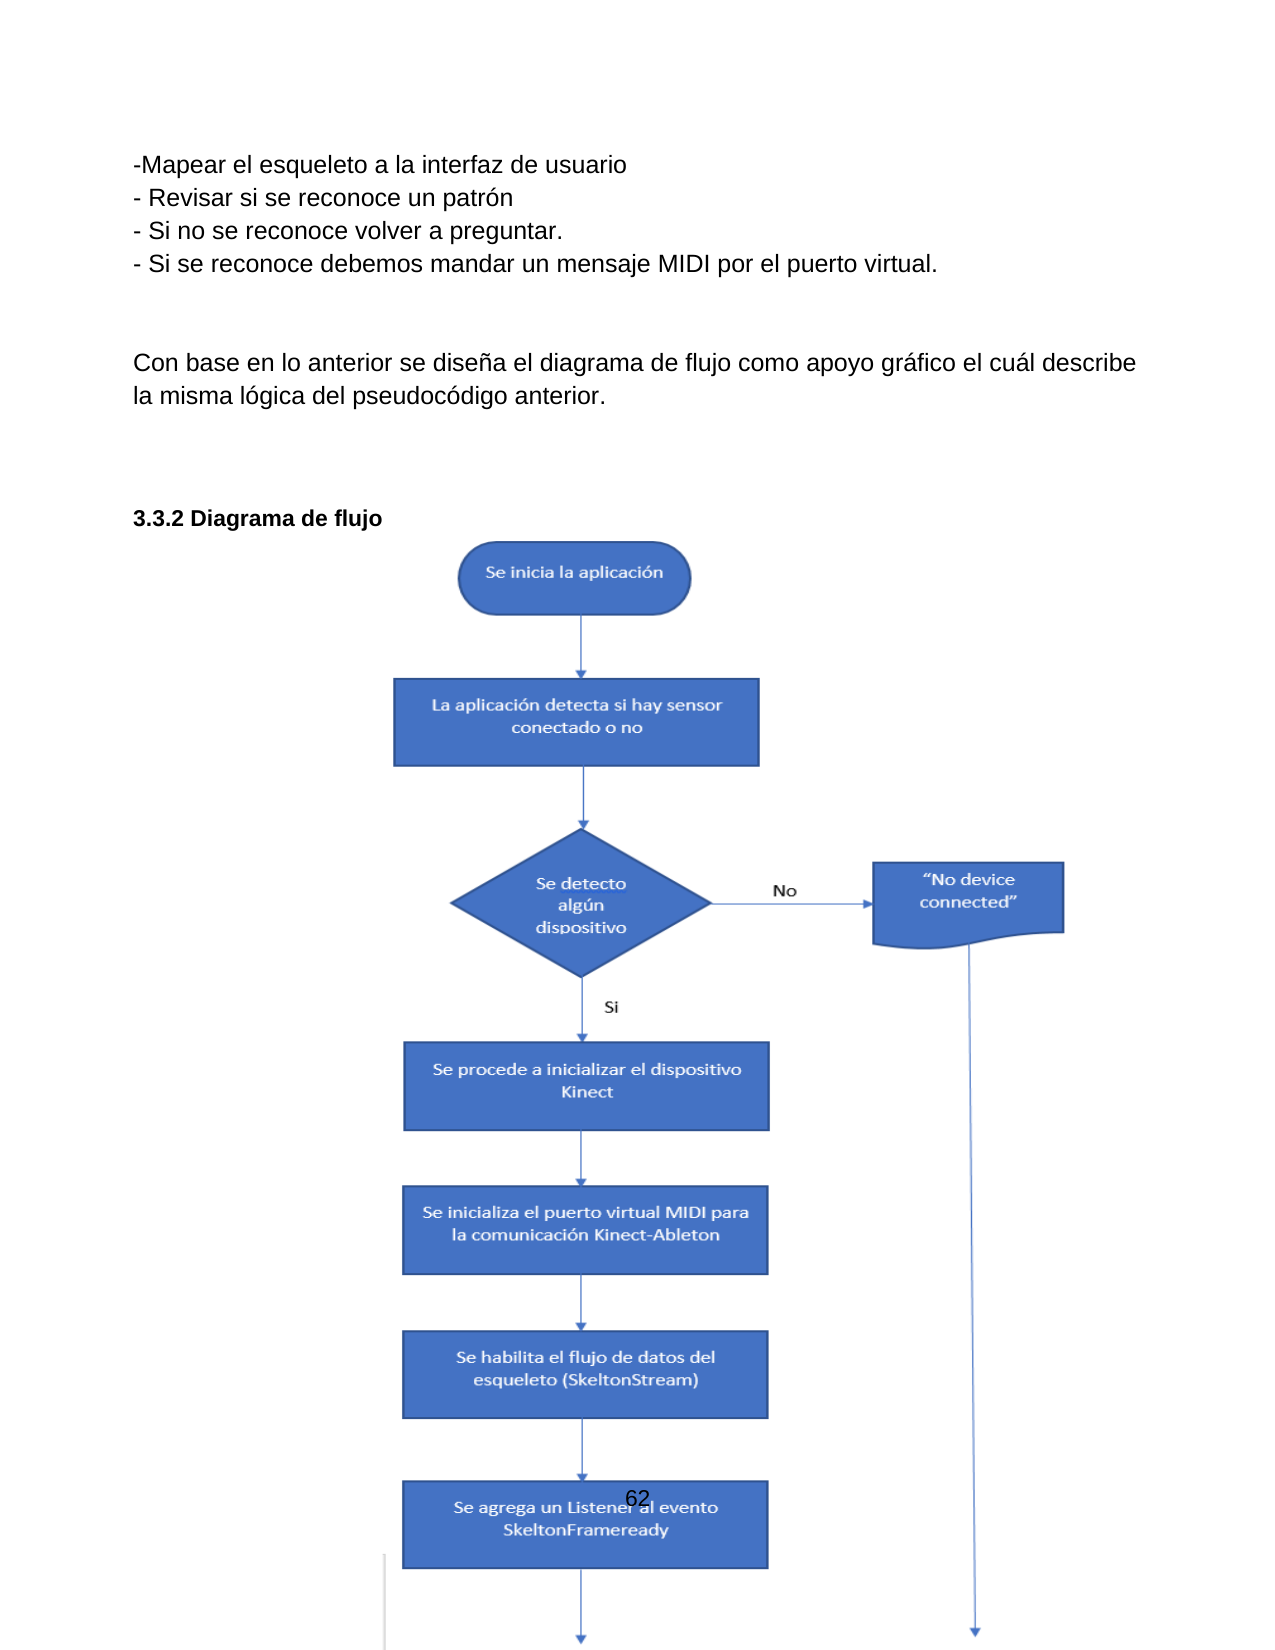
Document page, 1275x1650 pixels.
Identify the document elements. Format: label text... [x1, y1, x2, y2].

text - Revisar si se reconoce un patrón [133, 183, 1142, 212]
subtitle 3.3.2 Diagrama de flujo [133, 505, 1142, 531]
text -Mapear el esqueleto a la interfaz de usuario [133, 150, 1142, 179]
text - Si no se reconoce volver a preguntar. [133, 216, 1142, 245]
text Con base en lo anterior se diseña el diagrama de flujo como apoyo gráfico el cuál describe la misma lógica del pseudocódigo anterior. [133, 348, 1142, 410]
text - Si se reconoce debemos mandar un mensaje MIDI por el puerto virtual. [133, 249, 1142, 278]
picture [382, 538, 1086, 1650]
